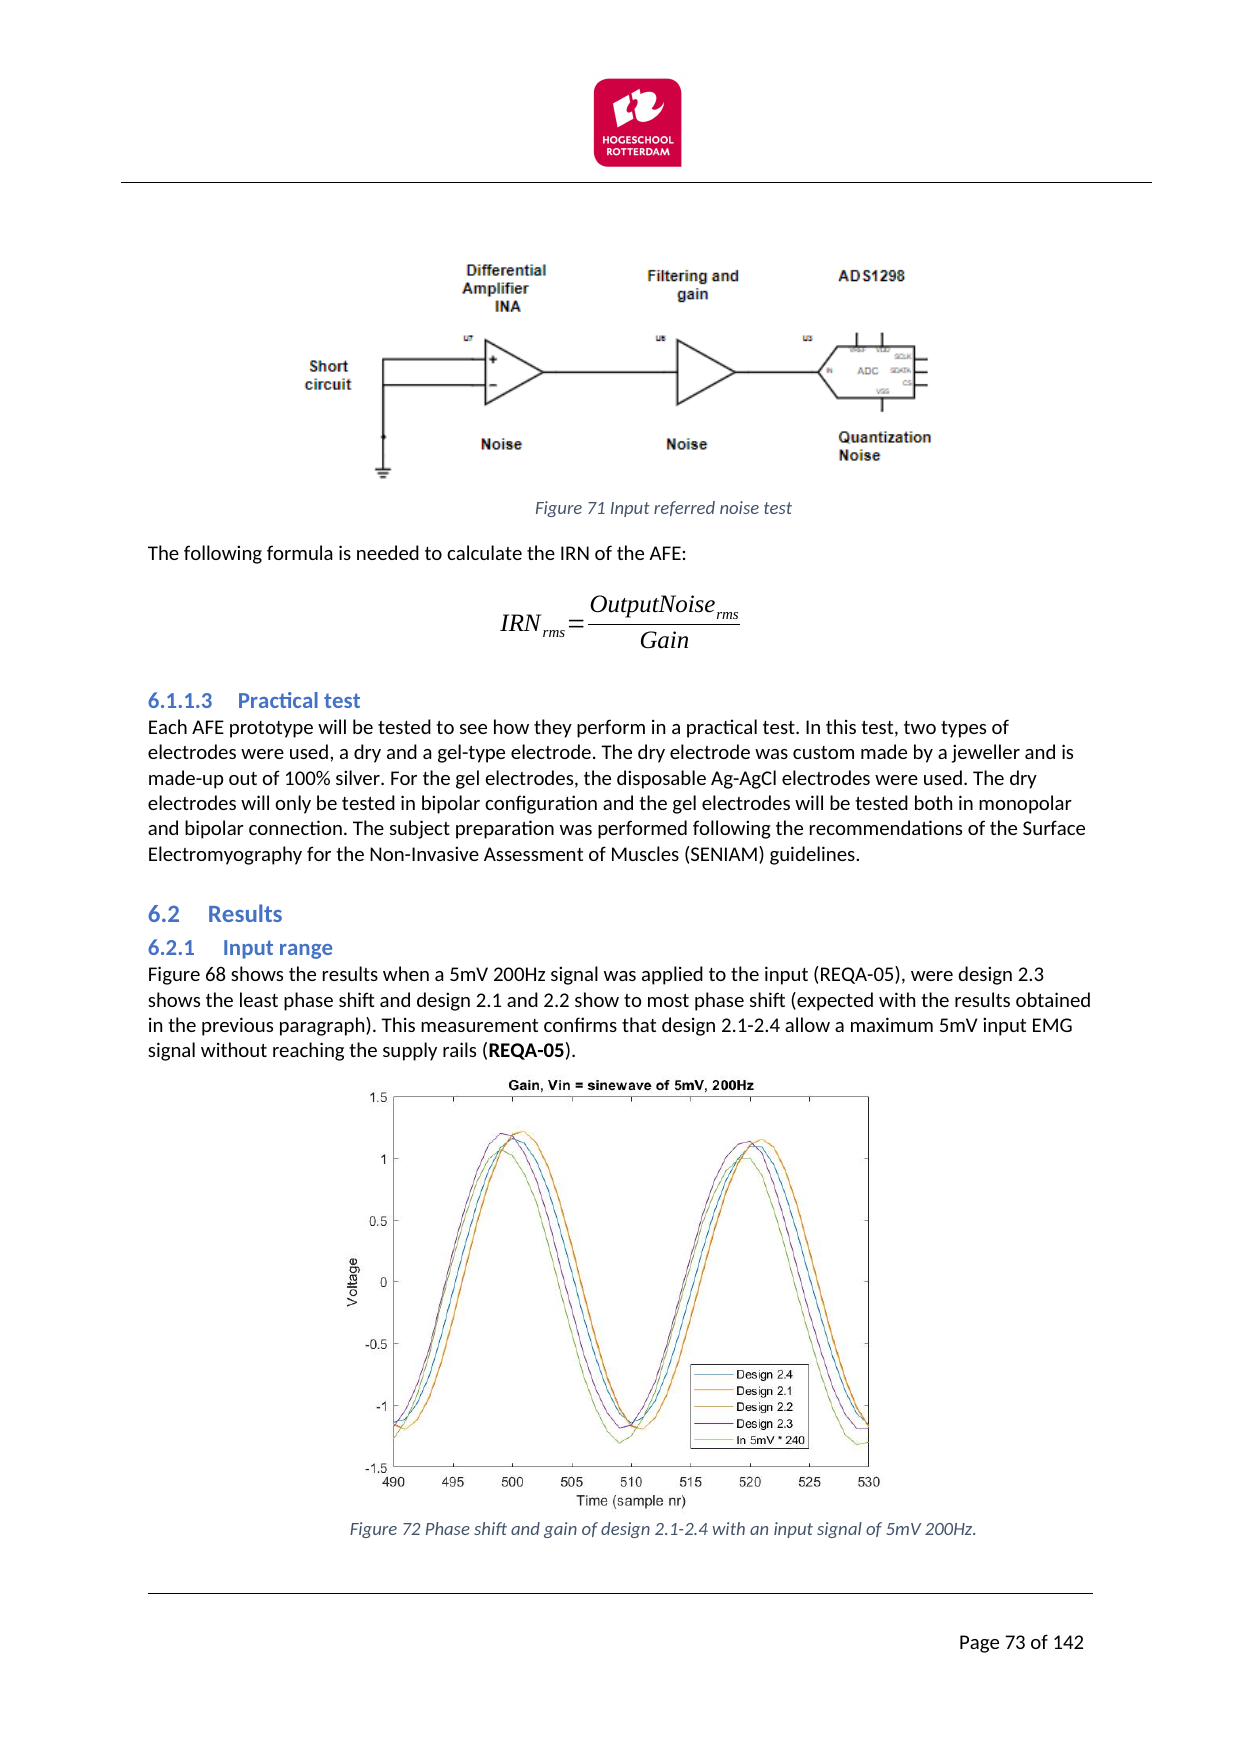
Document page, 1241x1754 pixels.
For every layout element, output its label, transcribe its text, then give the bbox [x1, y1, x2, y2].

subtitle Input range [148, 933, 1093, 961]
text Figure 68 shows the results when a 5mV 200Hz signal was applied to the input (REQA-05), were design 2.3 shows the least phase shift and design 2.1 and 2.2 show to most phase shift (expected with the results obtained in the previous paragraph). This measurement confirms that design 2.1-2.4 allow a maximum 5mV input EMG signal without reaching the supply rails (REQA-05). [148, 961, 1093, 1063]
text The following formula is needed to calculate the IRN of the AFE: [148, 540, 1093, 566]
picture [291, 248, 950, 497]
subtitle Practical test [148, 686, 1093, 714]
text Figure 72 Phase shift and gain of design 2.1-2.4 with an input signal of 5mV 200Hz. [236, 1517, 1093, 1540]
text Each AFE prototype will be tested to see how they perform in a practical test. In this test, two types of electrodes were used, a dry and a gel-type electrode. The dry electrode was custom made by a jeweller and is made-up out of 100% silver. For the gel electrodes, the disposable Ag-AgCl electrodes were used. The dry electrodes will only be tested in bipolar configuration and the gel electrodes will be tested both in monopolar and bipolar connection. The subject preparation was performed following the recommendations of the Surface Electromyography for the Non-Invasive Assessment of Muscles (SENIAM) guidelines. [148, 714, 1093, 866]
picture [590, 73, 685, 173]
picture [313, 1063, 927, 1517]
text Figure 71 Input referred noise test [236, 496, 1093, 519]
subtitle Results [148, 899, 1093, 929]
